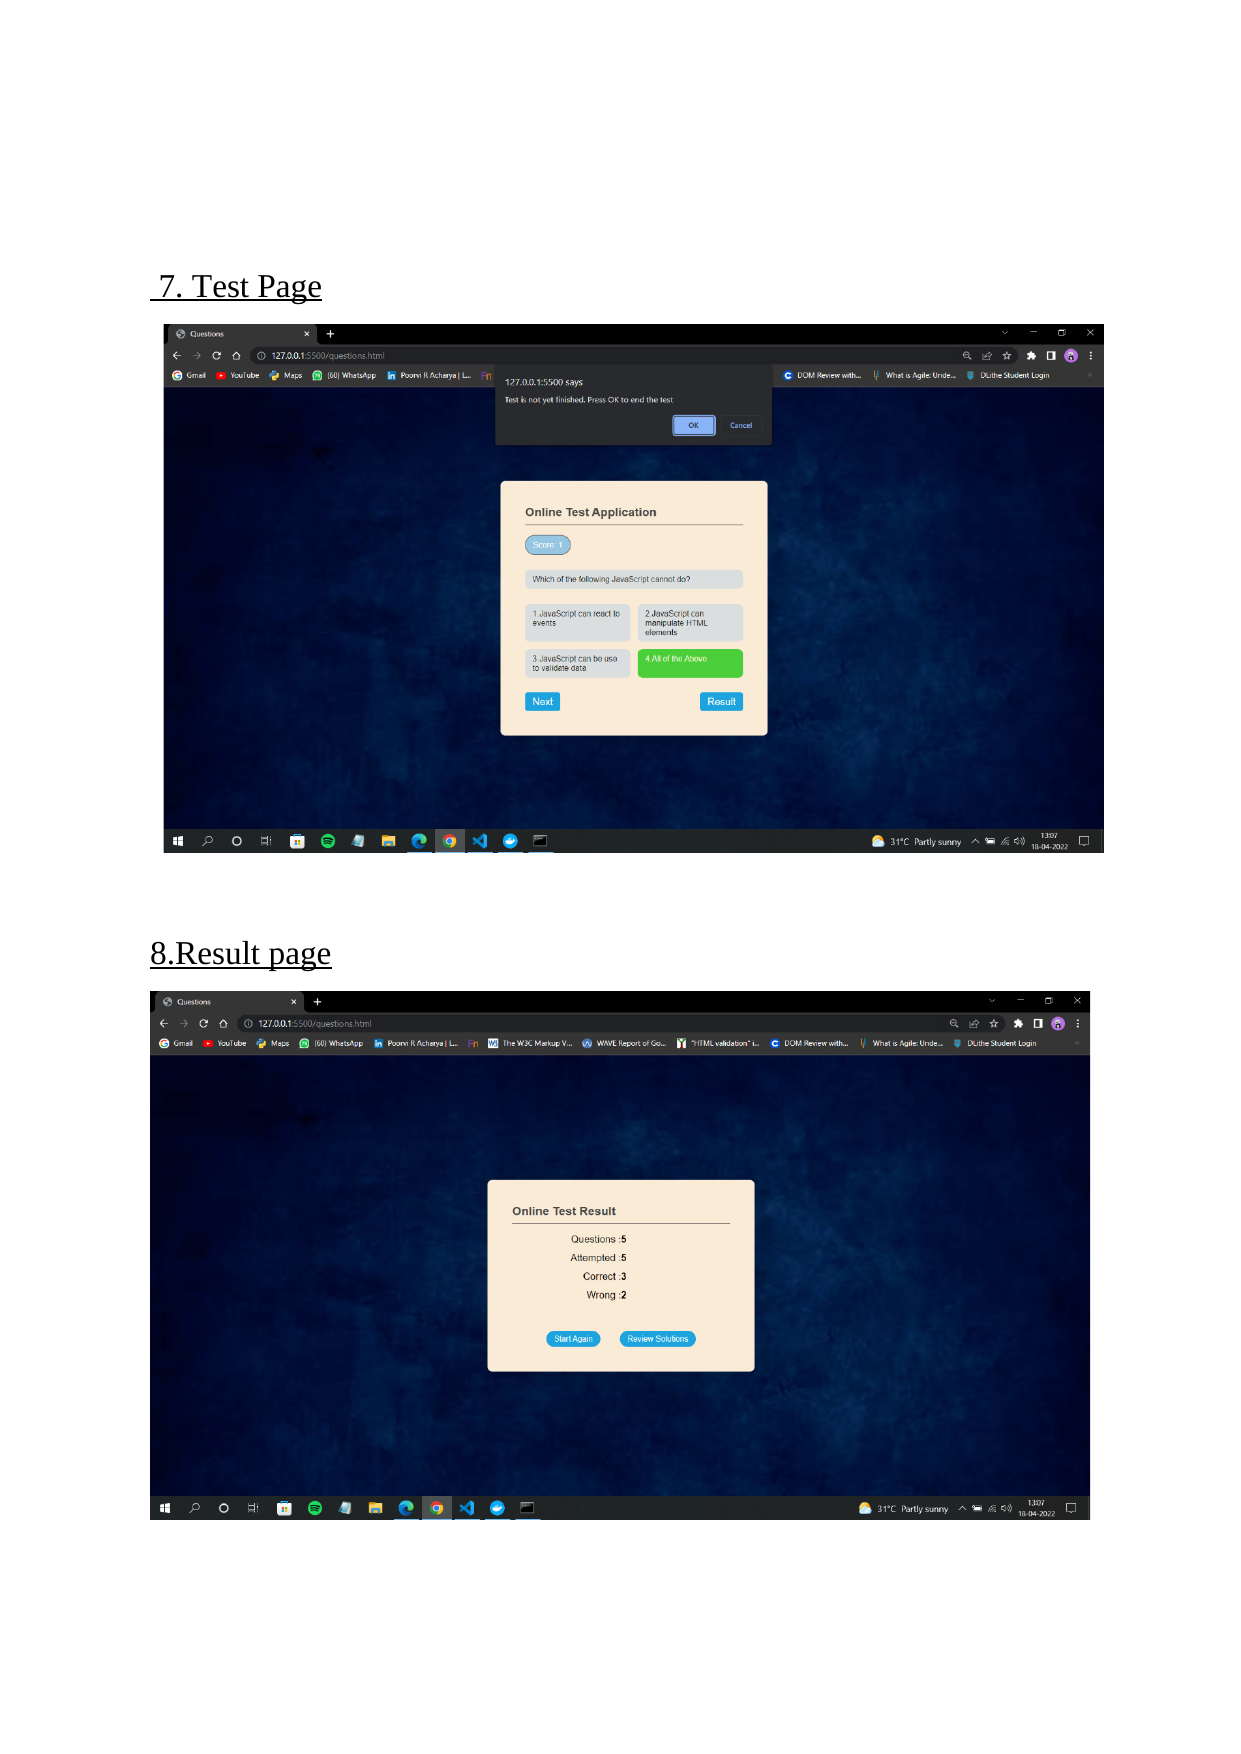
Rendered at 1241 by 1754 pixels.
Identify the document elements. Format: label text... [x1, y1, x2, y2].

picture [163, 324, 1104, 853]
text 7. Test Page [150, 266, 1090, 304]
text 8.Result page [150, 934, 1090, 972]
picture [150, 991, 1091, 1520]
